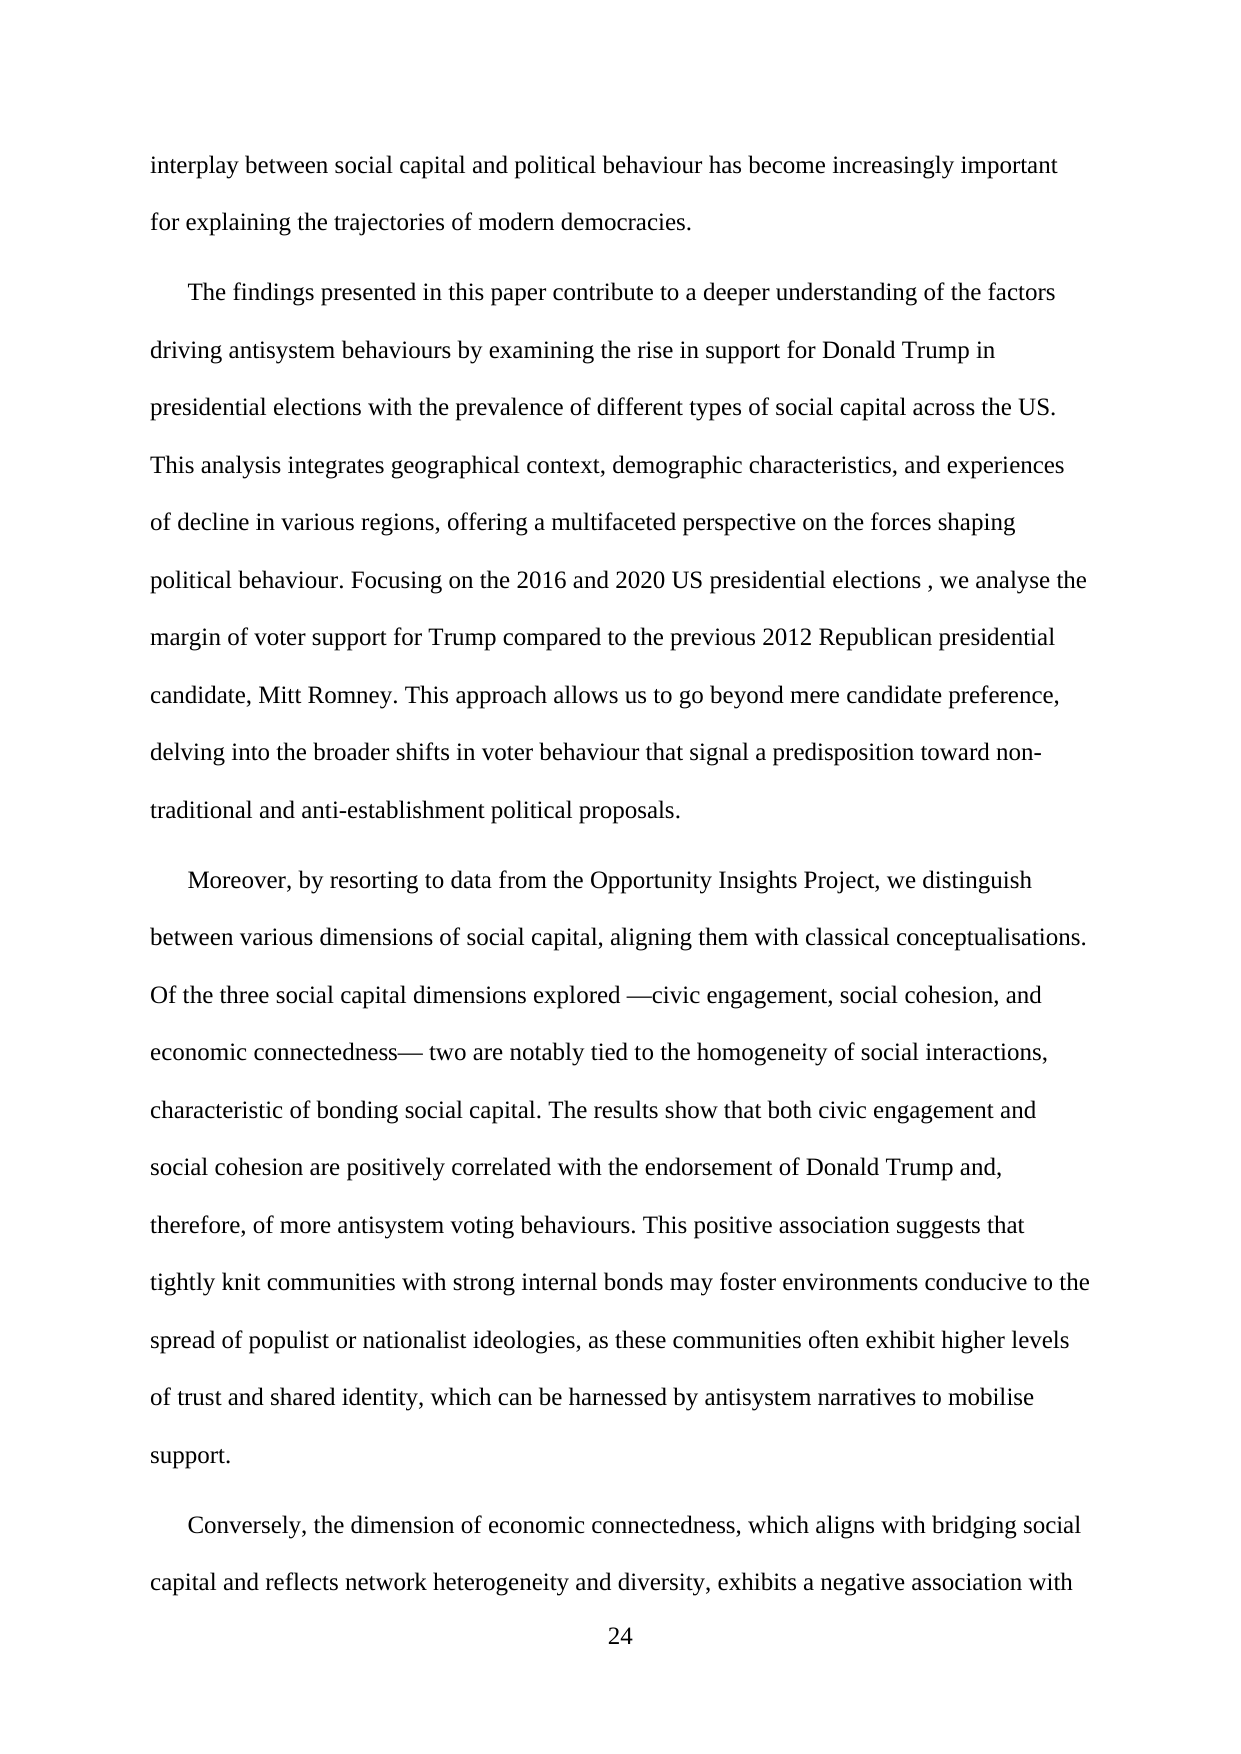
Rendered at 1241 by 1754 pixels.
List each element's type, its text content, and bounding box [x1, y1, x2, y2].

text The findings presented in this paper contribute to a deeper understanding of the factors driving antisystem behaviours by examining the rise in support for Donald Trump in presidential elections with the prevalence of different types of social capital across the US. This analysis integrates geographical context, demographic characteristics, and experiences of decline in various regions, offering a multifaceted perspective on the forces shaping political behaviour. Focusing on the 2016 and 2020 US presidential elections , we analyse the margin of voter support for Trump compared to the previous 2012 Republican presidential candidate, Mitt Romney. This approach allows us to go beyond mere candidate preference, delving into the broader shifts in voter behaviour that signal a predisposition toward non-traditional and anti-establishment political proposals. [150, 277, 1090, 824]
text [150, 150, 1090, 236]
text Moreover, by resorting to data from the Opportunity Insights Project, we distinguish between various dimensions of social capital, aligning them with classical conceptualisations. Of the three social capital dimensions explored —civic engagement, social cohesion, and economic connectedness— two are notably tied to the homogeneity of social interactions, characteristic of bonding social capital. The results show that both civic engagement and social cohesion are positively correlated with the endorsement of Donald Trump and, therefore, of more antisystem voting behaviours. This positive association suggests that tightly knit communities with strong internal bonds may foster environments conducive to the spread of populist or nationalist ideologies, as these communities often exhibit higher levels of trust and shared identity, which can be harnessed by antisystem narratives to mobilise support. [150, 865, 1090, 1469]
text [150, 1510, 1090, 1596]
